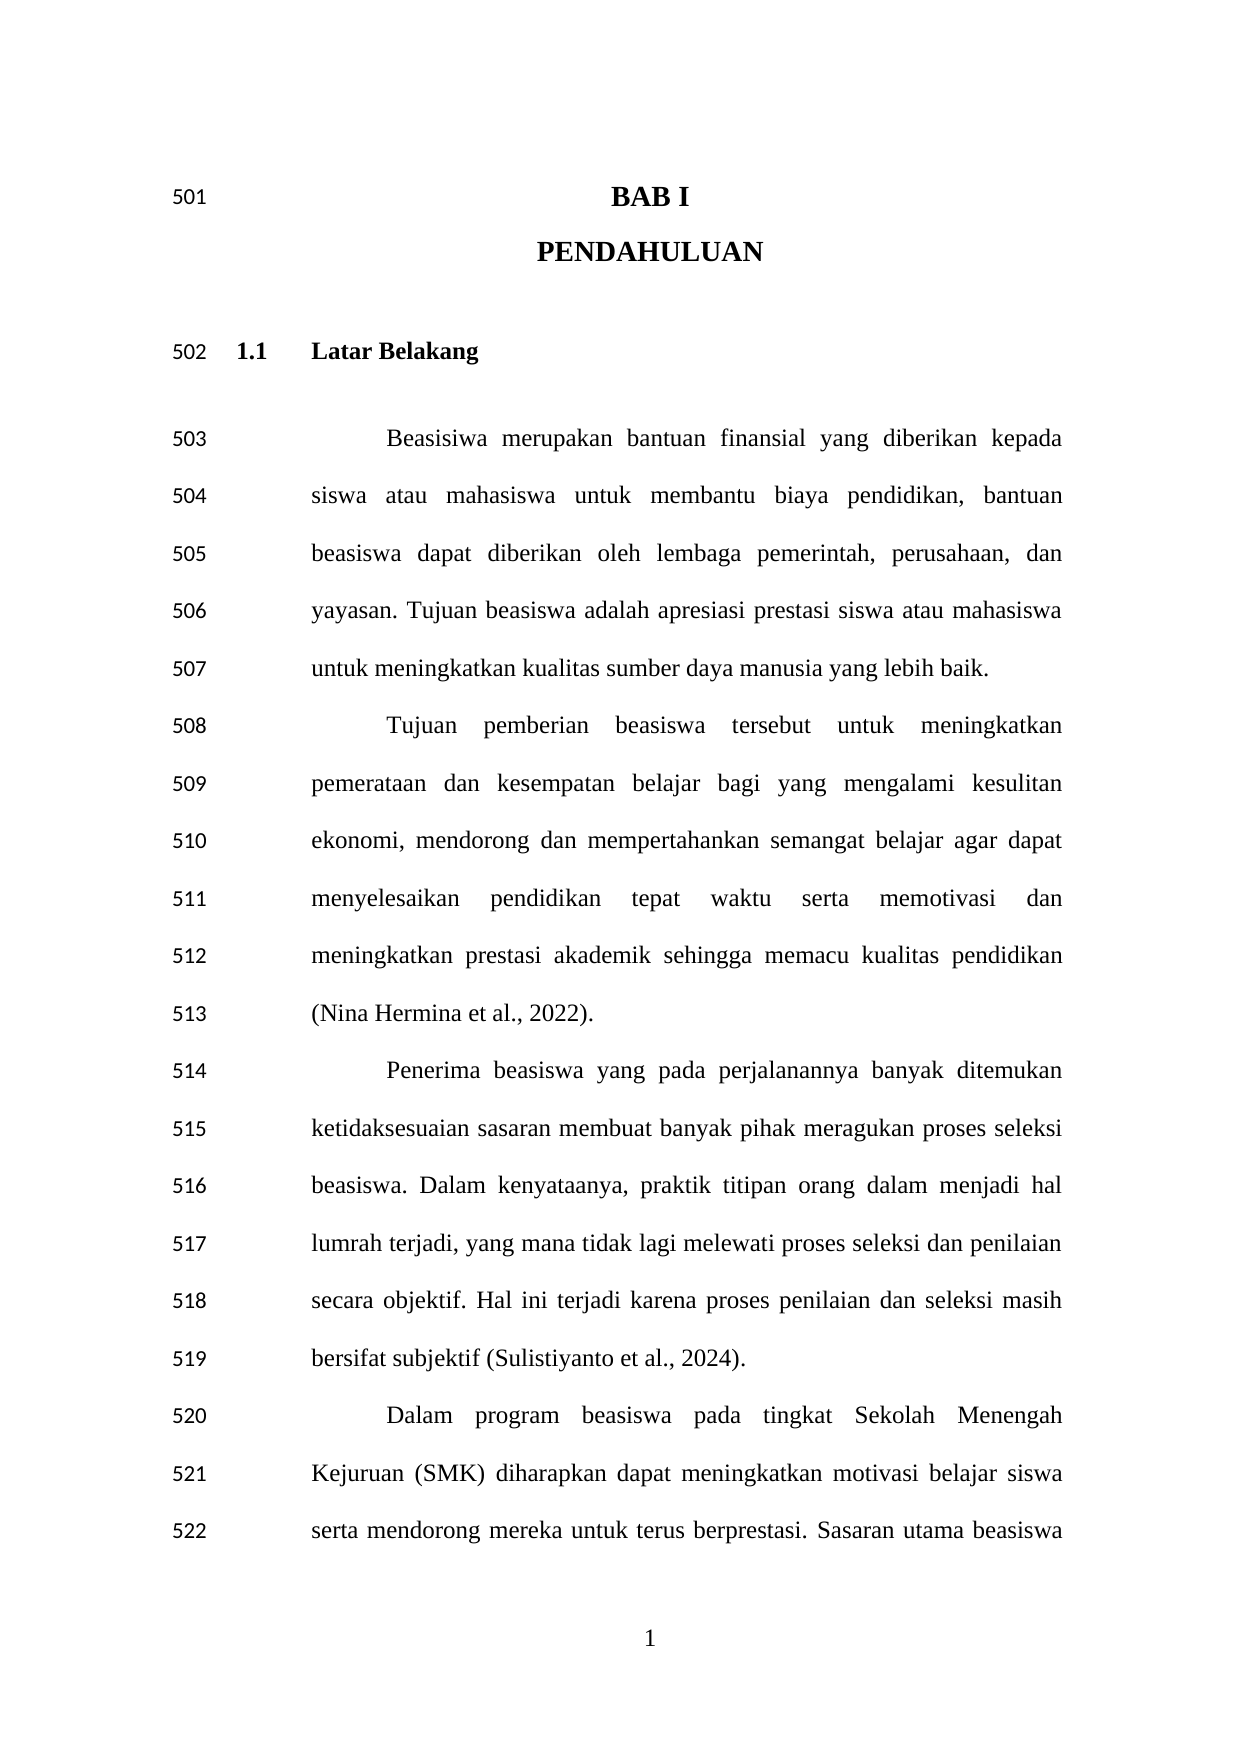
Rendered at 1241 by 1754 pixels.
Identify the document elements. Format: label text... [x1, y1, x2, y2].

text Tujuan pemberian beasiswa tersebut untuk meningkatkan pemerataan dan kesempatan belajar bagi yang mengalami kesulitan ekonomi, mendorong dan mempertahankan semangat belajar agar dapat menyelesaikan pendidikan tepat waktu serta memotivasi dan meningkatkan prestasi akademik sehingga memacu kualitas pendidikan . [311, 710, 1063, 1026]
text Penerima beasiswa yang pada perjalanannya banyak ditemukan ketidaksesuaian sasaran membuat banyak pihak meragukan proses seleksi beasiswa. Dalam kenyataanya, praktik titipan orang dalam menjadi hal lumrah terjadi, yang mana tidak lagi melewati proses seleksi dan penilaian secara objektif. Hal ini terjadi karena proses penilaian dan seleksi masih bersifat subjektif . [311, 1055, 1063, 1371]
text Beasisiwa merupakan bantuan finansial yang diberikan kepada siswa atau mahasiswa untuk membantu biaya pendidikan, bantuan beasiswa dapat diberikan oleh lembaga pemerintah, perusahaan, dan yayasan. Tujuan beasiswa adalah apresiasi prestasi siswa atau mahasiswa untuk meningkatkan kualitas sumber daya manusia yang lebih baik. [311, 423, 1063, 681]
subtitle Latar Belakang [236, 336, 1063, 365]
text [311, 1400, 1063, 1544]
subtitle BAB I [236, 177, 1063, 211]
